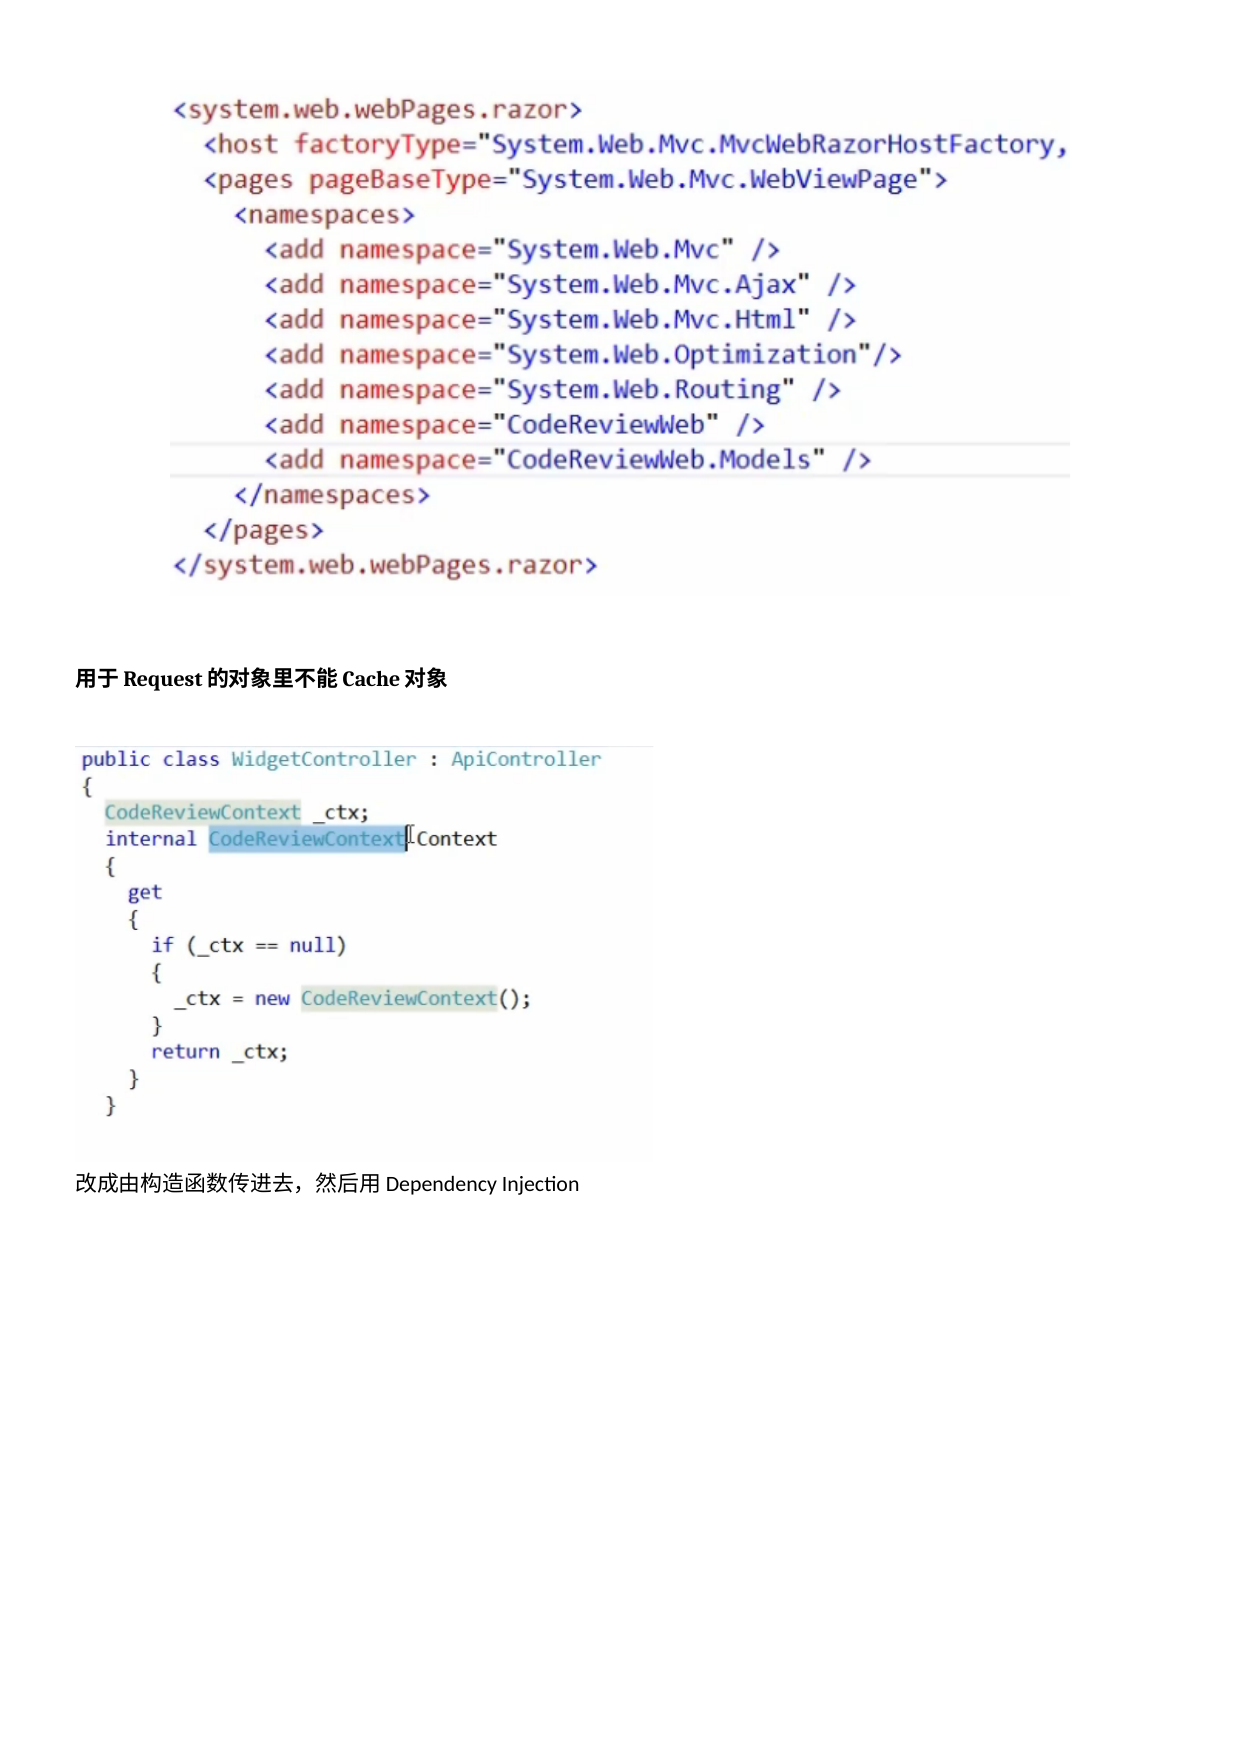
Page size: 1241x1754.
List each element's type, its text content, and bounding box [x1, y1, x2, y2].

subtitle 用于Request的对象里不能Cache对象 [75, 660, 1165, 693]
text 改成由构造函数传进去，然后用Dependency Injection [75, 1165, 1165, 1198]
picture [75, 746, 654, 1162]
picture [170, 80, 1071, 596]
